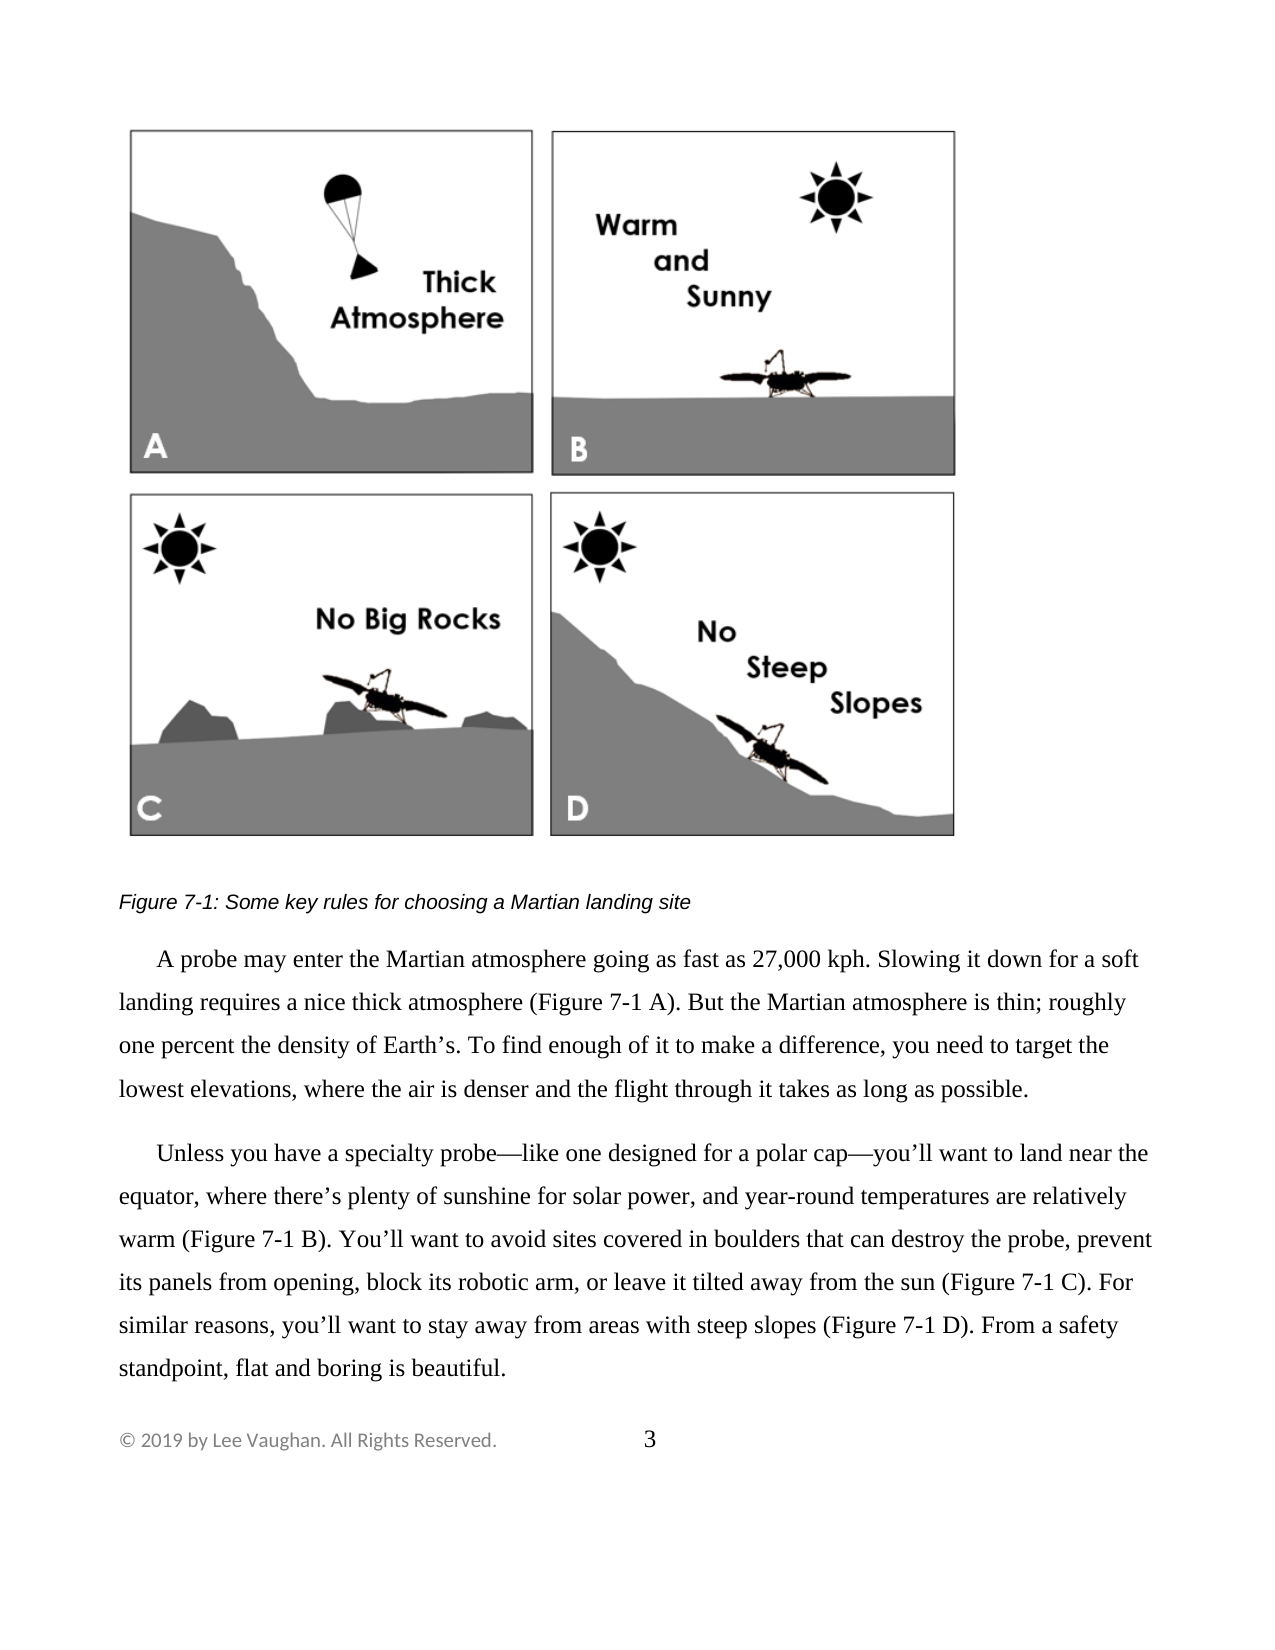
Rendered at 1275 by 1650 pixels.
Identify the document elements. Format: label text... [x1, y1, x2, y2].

text Figure 7-1: Some key rules for choosing a Martian landing site [118, 890, 1156, 914]
picture [118, 118, 965, 855]
text A probe may enter the Martian atmosphere going as fast as 27,000 kph. Slowing it down for a soft landing requires a nice thick atmosphere (Figure 7-1 A). But the Martian atmosphere is thin; roughly one percent the density of Earth’s. To find enough of it to make a difference, you need to target the lowest elevations, where the air is denser and the flight through it takes as long as possible. [118, 944, 1156, 1102]
text Unless you have a specialty probe—like one designed for a polar cap—you’ll want to land near the equator, where there’s plenty of sunshine for solar power, and year-round temperatures are relatively warm (Figure 7-1 B). You’ll want to avoid sites covered in boulders that can destroy the probe, prevent its panels from opening, block its robotic arm, or leave it tilted away from the sun (Figure 7-1 C). For similar reasons, you’ll want to stay away from areas with steep slopes (Figure 7-1 D). From a safety standpoint, flat and boring is beautiful. [118, 1138, 1156, 1382]
